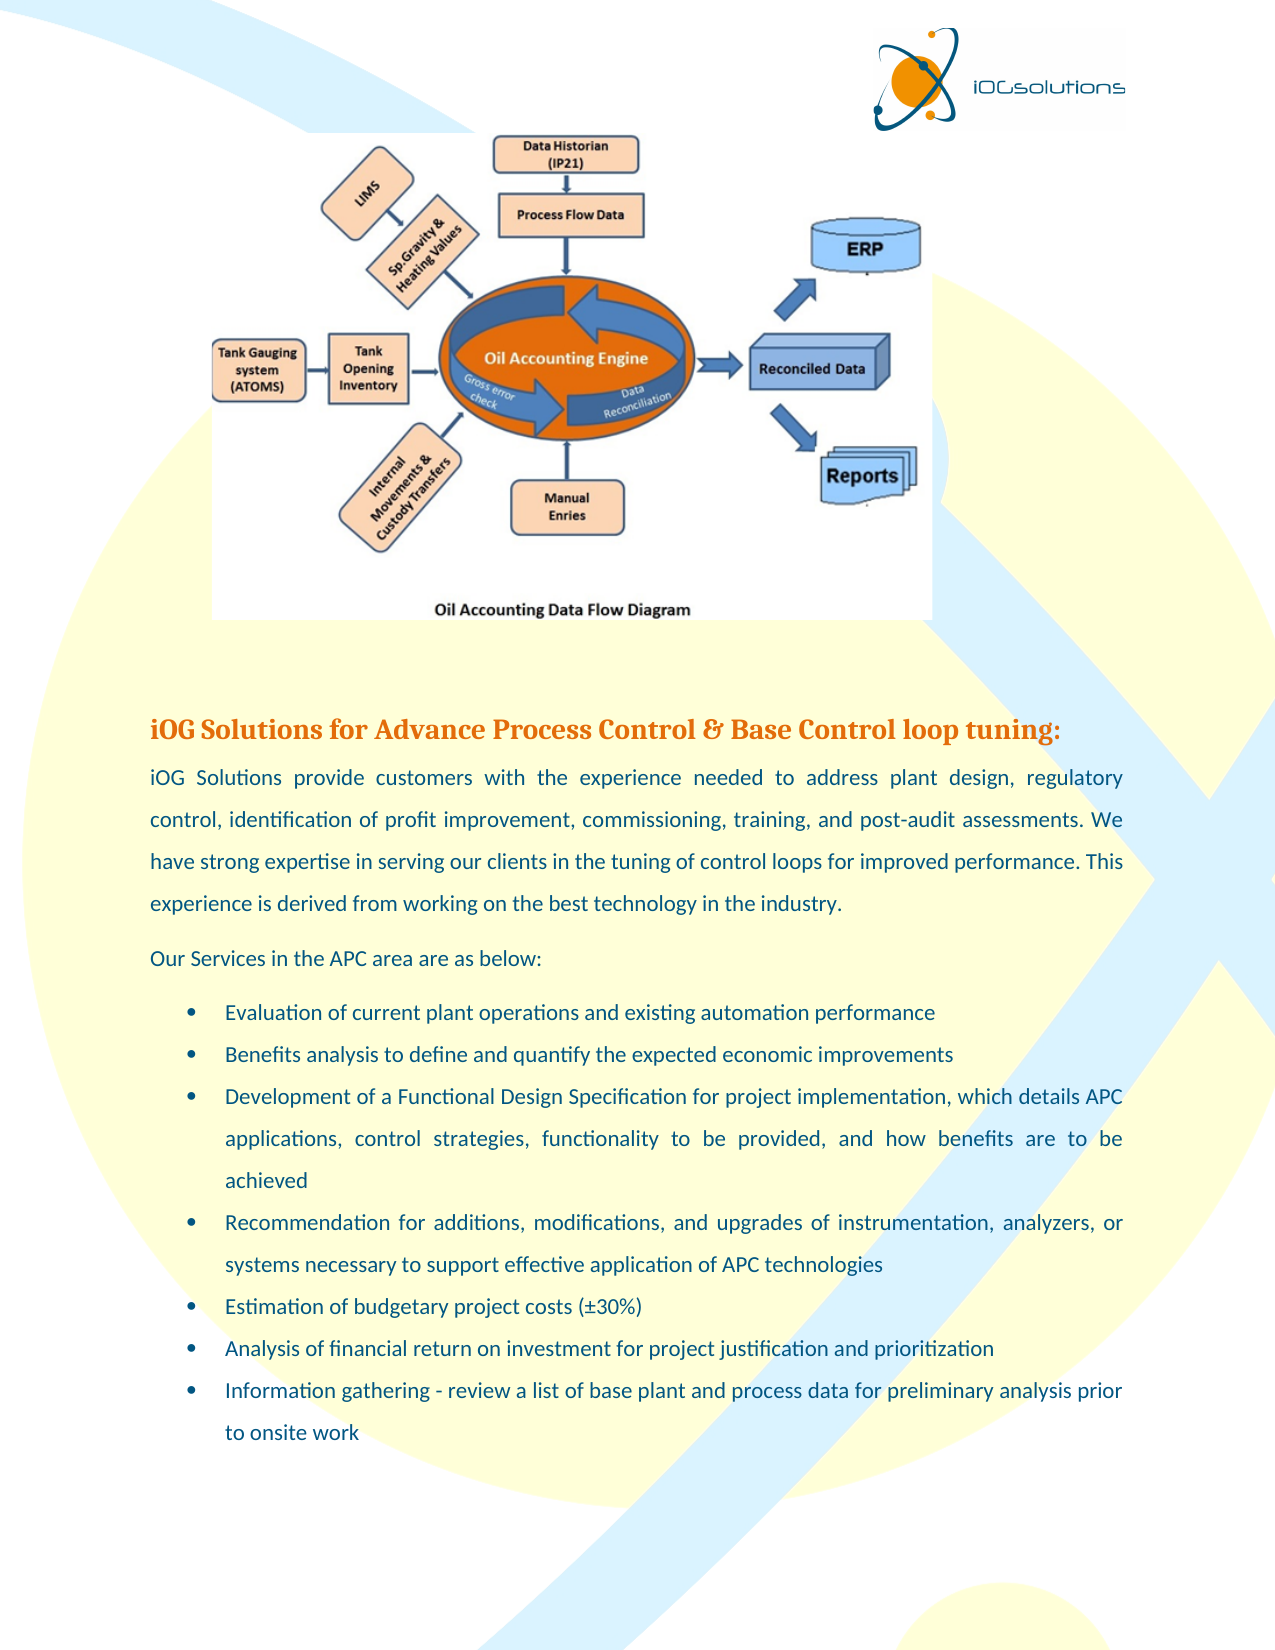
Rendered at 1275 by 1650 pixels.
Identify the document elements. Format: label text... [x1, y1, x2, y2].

text Our Services in the APC area are as below: [150, 944, 1125, 972]
picture [890, 28, 1125, 131]
list Analysis of financial return on investment for project justification and prioritization [187, 1334, 1125, 1362]
list Development of a Functional Design Specification for project implementation, which details APC applications, control strategies, functionality to be provided, and how benefits are to be achieved [187, 1082, 1125, 1194]
picture [210, 133, 932, 618]
picture [626, 1299, 633, 1307]
list Benefits analysis to define and quantify the expected economic improvements [187, 1040, 1125, 1068]
list Information gathering - review a list of base plant and process data for preliminary analysis prior to onsite work [187, 1376, 1125, 1446]
picture [873, 28, 954, 125]
subtitle iOG Solutions for Advance Process Control & Base Control loop tuning: [150, 713, 1125, 746]
list Evaluation of current plant operations and existing automation performance [187, 998, 1125, 1026]
picture [989, 1135, 993, 1146]
picture [873, 114, 878, 131]
list Estimation of budgetary project costs (±30%) [187, 1292, 1125, 1320]
list Recommendation for additions, modifications, and upgrades of instrumentation, analyzers, or systems necessary to support effective application of APC technologies [187, 1208, 1125, 1278]
text iOG Solutions provide customers with the experience needed to address plant design, regulatory control, identification of profit improvement, commissioning, training, and post-audit assessments. We have strong expertise in serving our clients in the tuning of control loops for improved performance. This experience is derived from working on the best technology in the industry. [150, 763, 1125, 917]
picture [421, 816, 425, 827]
